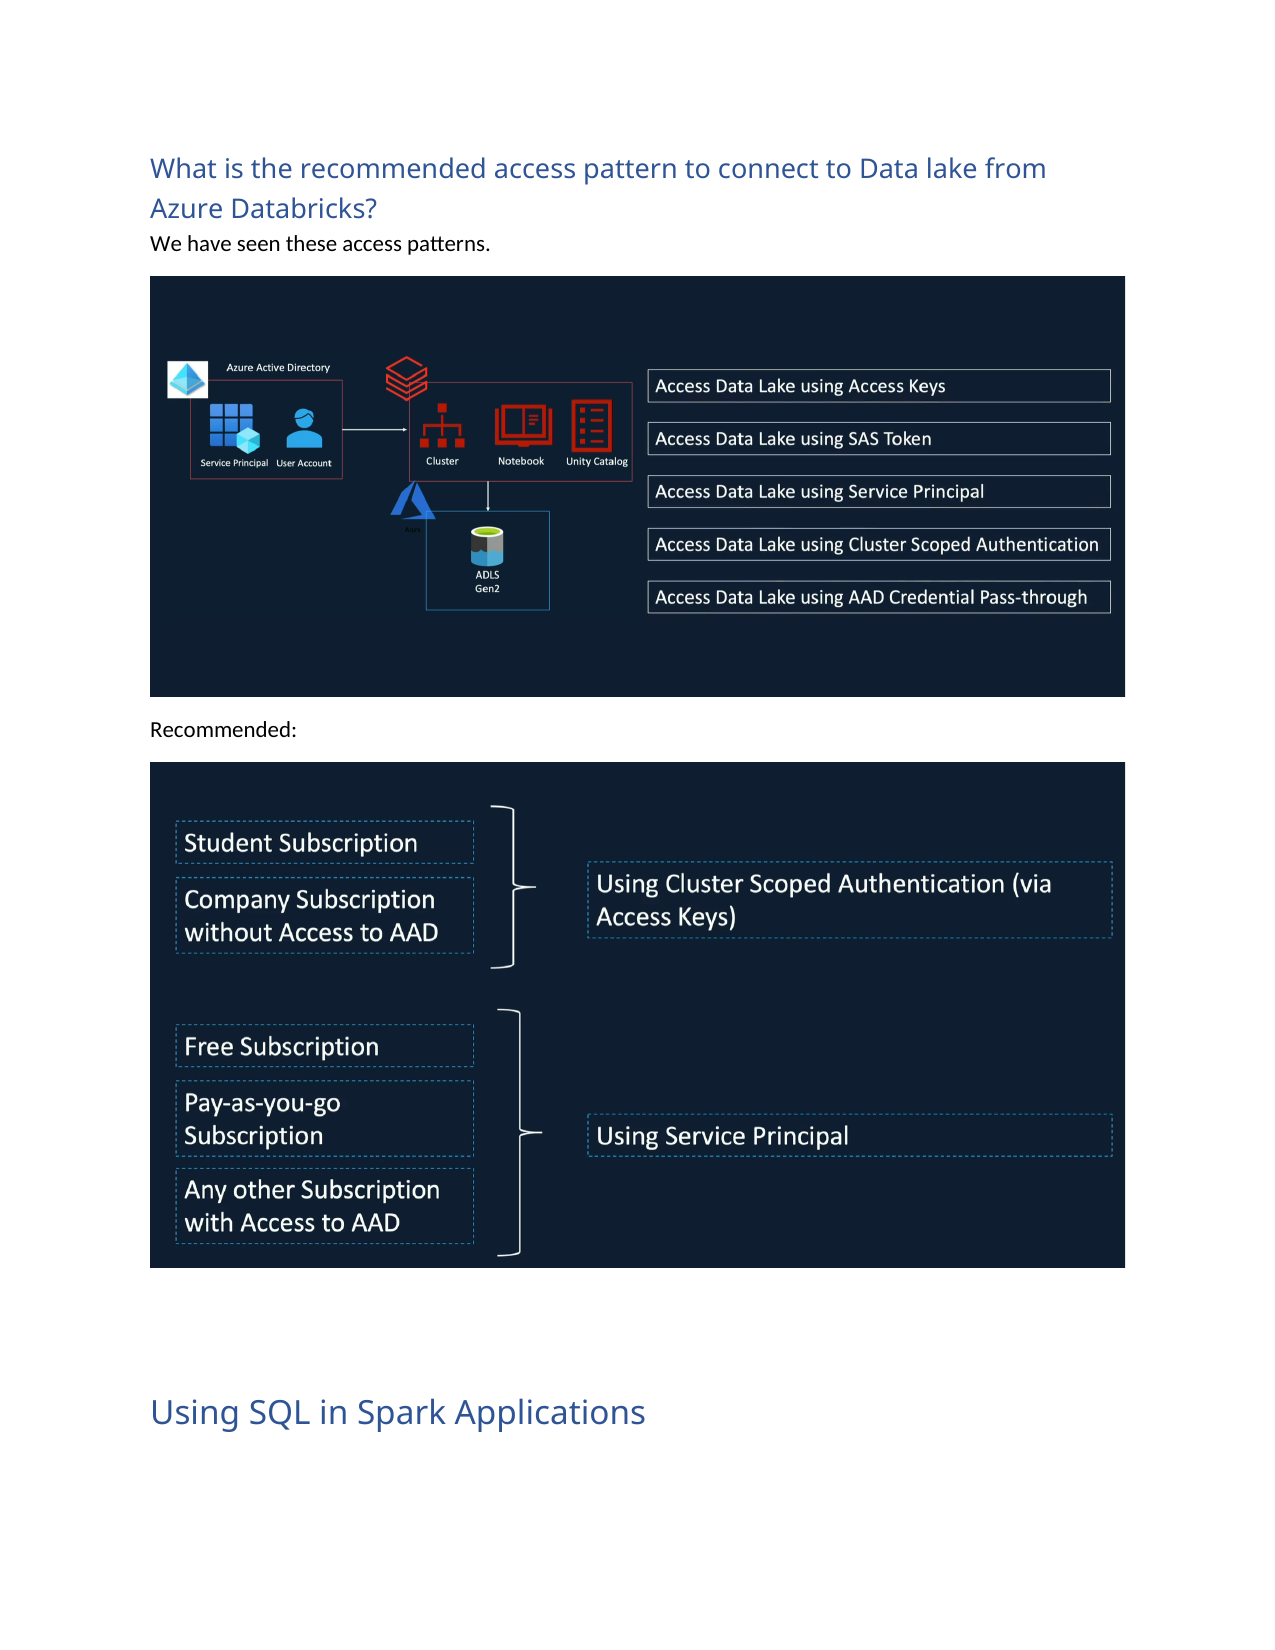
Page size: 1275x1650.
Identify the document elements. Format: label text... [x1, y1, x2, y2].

subtitle Using SQL in Spark Applications [150, 1389, 1125, 1434]
picture [150, 762, 1125, 1268]
text We have seen these access patterns. [150, 229, 1125, 258]
picture [150, 276, 1125, 697]
subtitle What is the recommended access pattern to connect to Data lake from Azure Databricks? [150, 150, 1125, 227]
text Recommended: [150, 716, 1125, 743]
